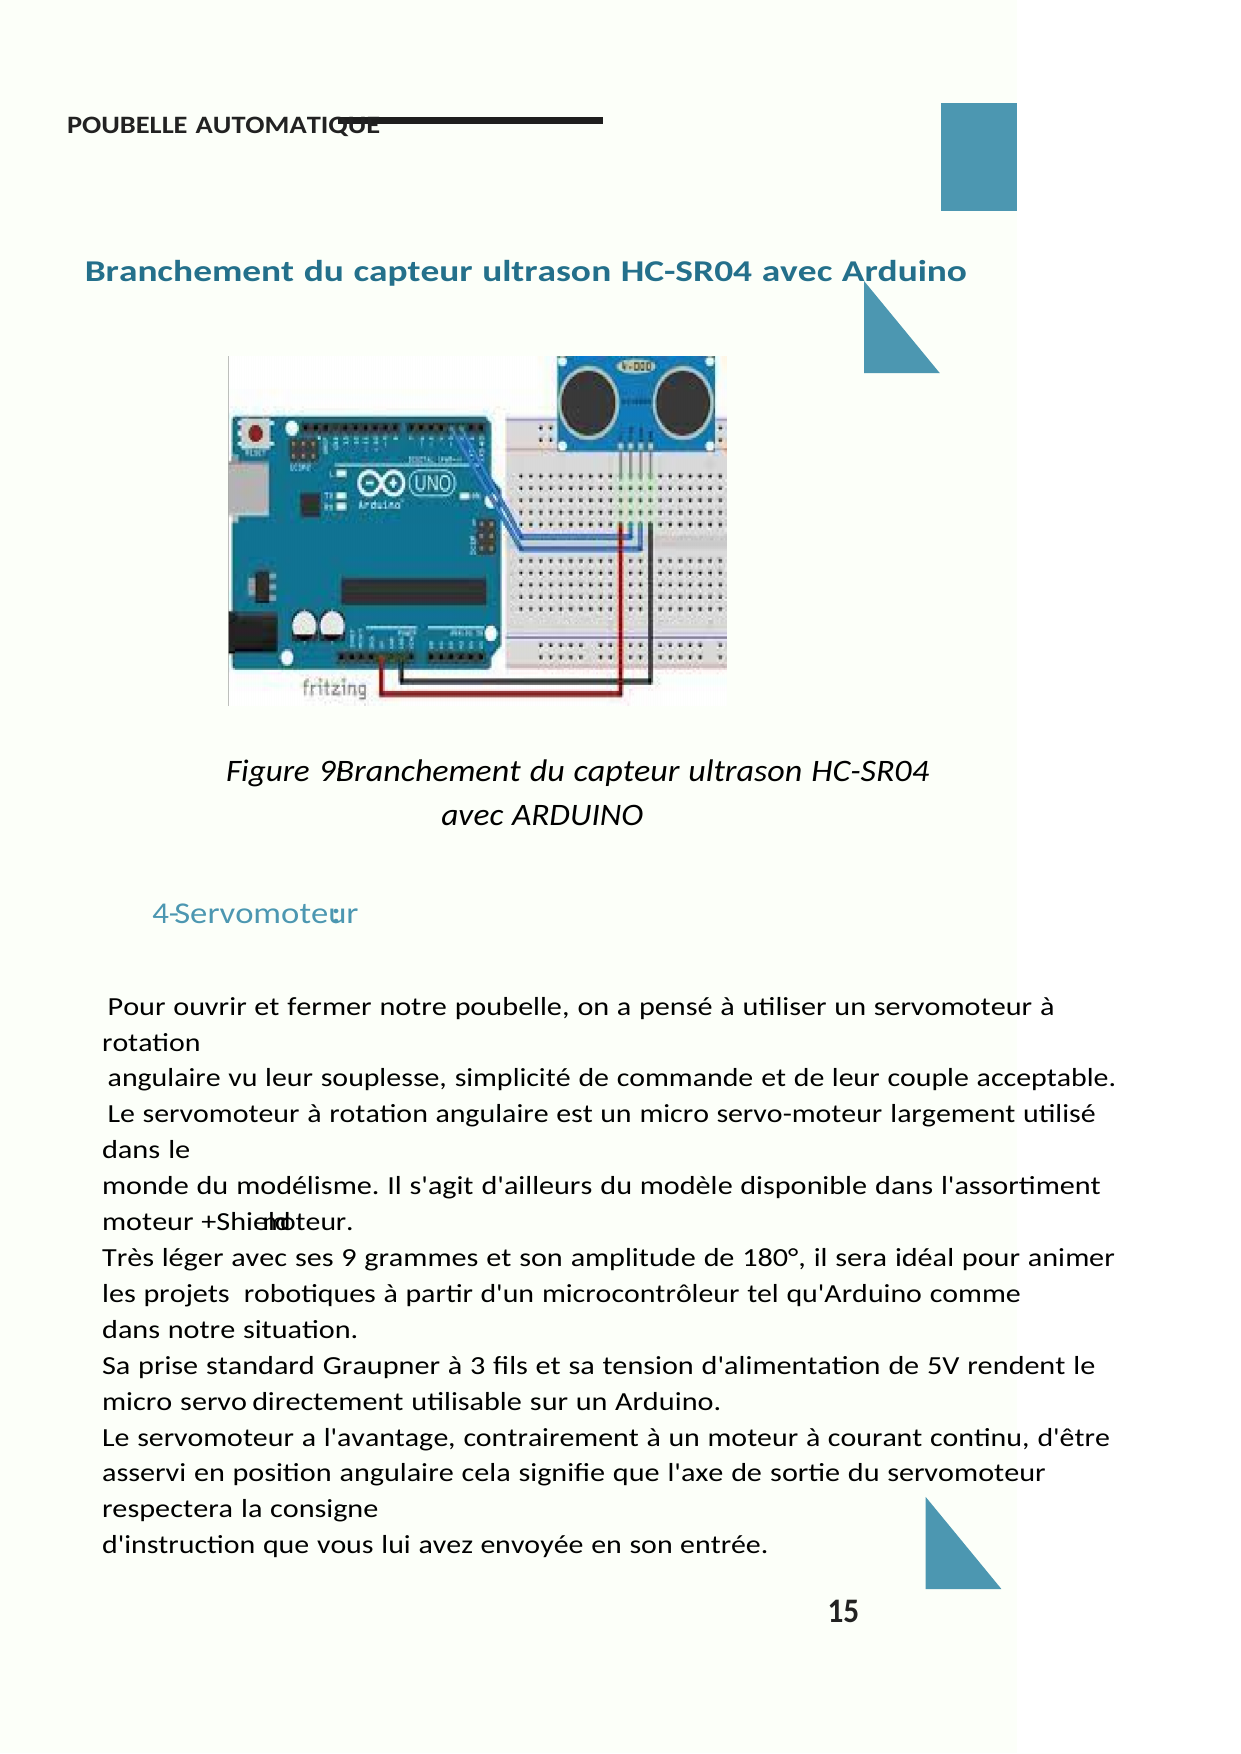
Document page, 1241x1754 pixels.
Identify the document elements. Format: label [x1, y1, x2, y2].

picture [228, 355, 727, 706]
